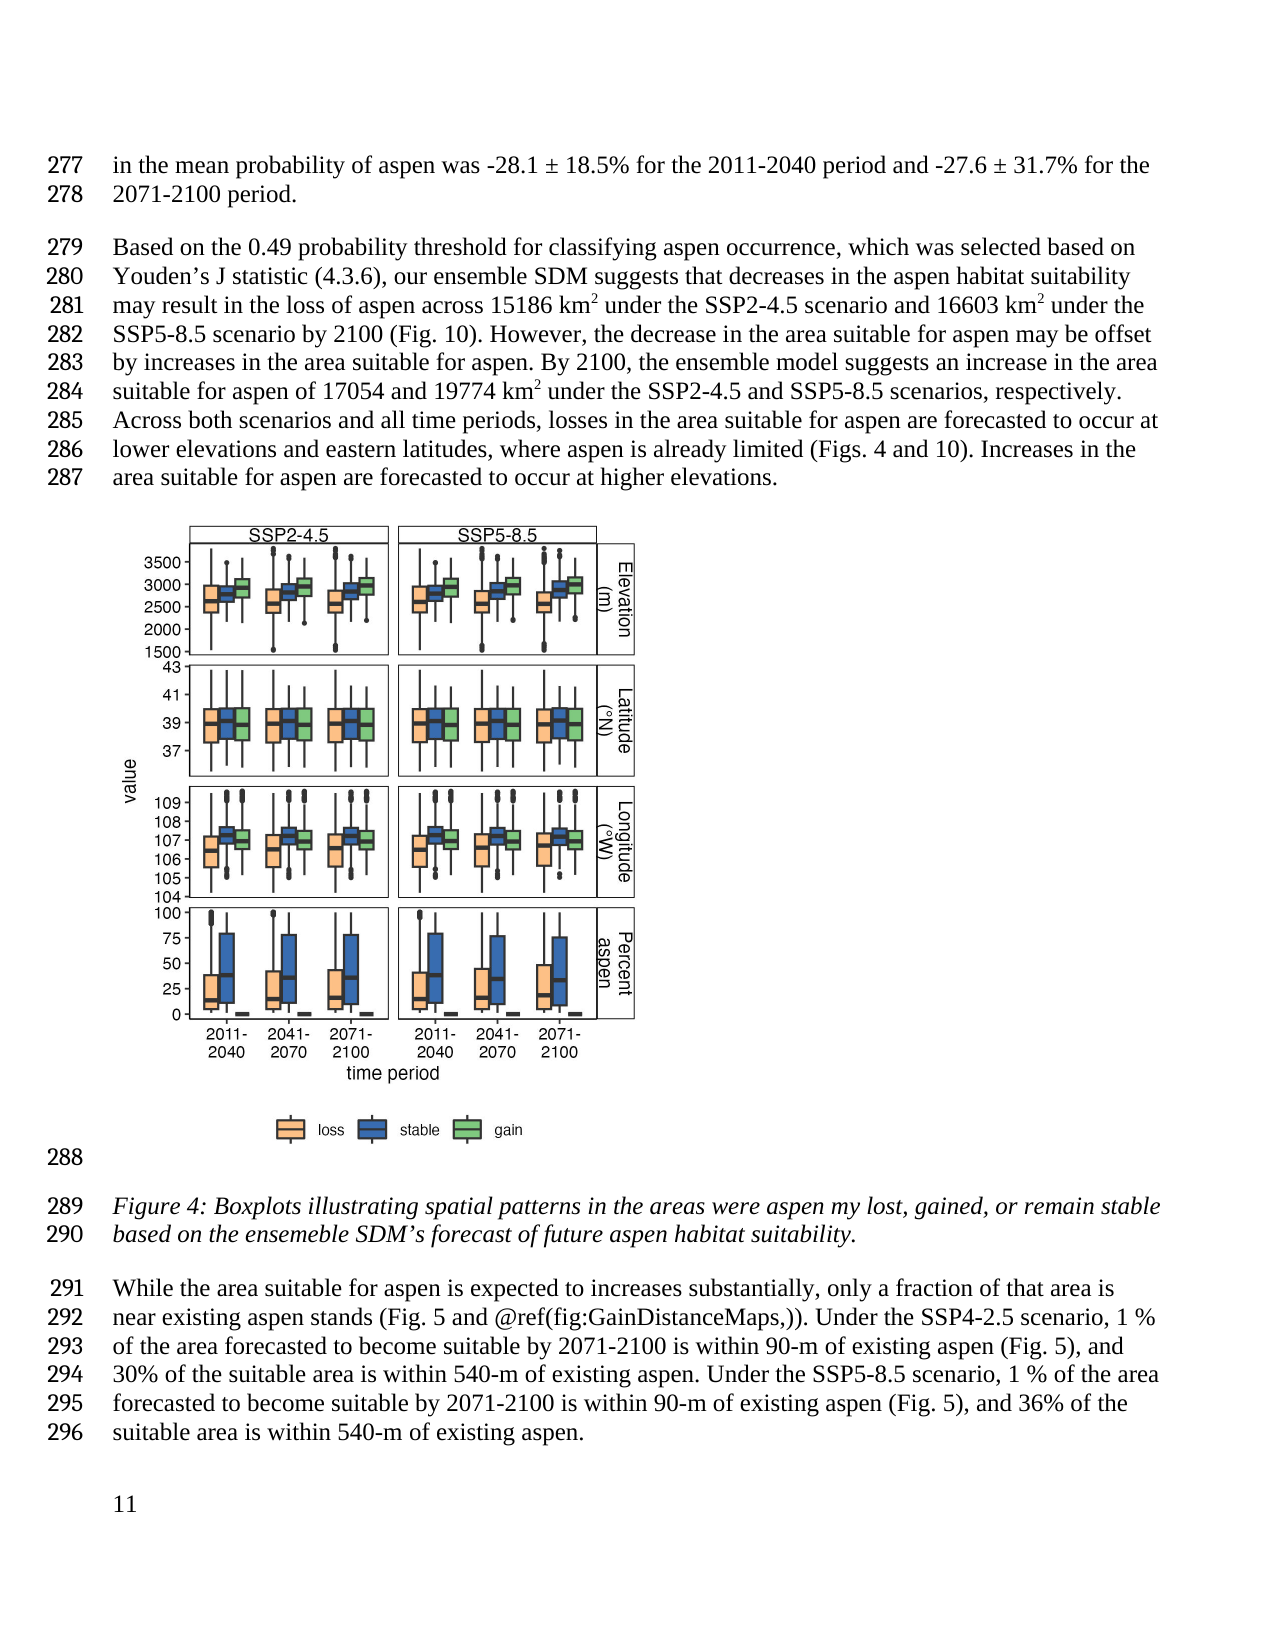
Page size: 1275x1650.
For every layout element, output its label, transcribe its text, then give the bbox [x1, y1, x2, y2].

picture [112, 516, 644, 1166]
text Based on the 0.49 probability threshold for classifying aspen occurrence, which was selected based on Youden’s J statistic (4.3.6), our ensemble SDM suggests that decreases in the aspen habitat suitability may result in the loss of aspen across 15186 km2 under the SSP2-4.5 scenario and 16603 km2 under the SSP5-8.5 scenario by 2100 (Fig. 10). However, the decrease in the area suitable for aspen may be offset by increases in the area suitable for aspen. By 2100, the ensemble model suggests an increase in the area suitable for aspen of 17054 and 19774 km2 under the SSP2-4.5 and SSP5-8.5 scenarios, respectively. Across both scenarios and all time periods, losses in the area suitable for aspen are forecasted to occur at lower elevations and eastern latitudes, where aspen is already limited (Figs. 4 and 10). Increases in the area suitable for aspen are forecasted to occur at higher elevations. [112, 232, 1162, 491]
text Figure 4: Boxplots illustrating spatial patterns in the areas were aspen my lost, gained, or remain stable based on the ensemeble SDM’s forecast of future aspen habitat suitability. [112, 1191, 1162, 1248]
text While the area suitable for aspen is expected to increases substantially, only a fraction of that area is near existing aspen stands (Fig. 5 and @ref(fig:GainDistanceMaps,)). Under the SSP4-2.5 scenario, 1 % of the area forecasted to become suitable by 2071-2100 is within 90-m of existing aspen (Fig. 5), and 30% of the suitable area is within 540-m of existing aspen. Under the SSP5-8.5 scenario, 1 % of the area forecasted to become suitable by 2071-2100 is within 90-m of existing aspen (Fig. 5), and 36% of the suitable area is within 540-m of existing aspen. [112, 1273, 1162, 1446]
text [112, 150, 1162, 207]
